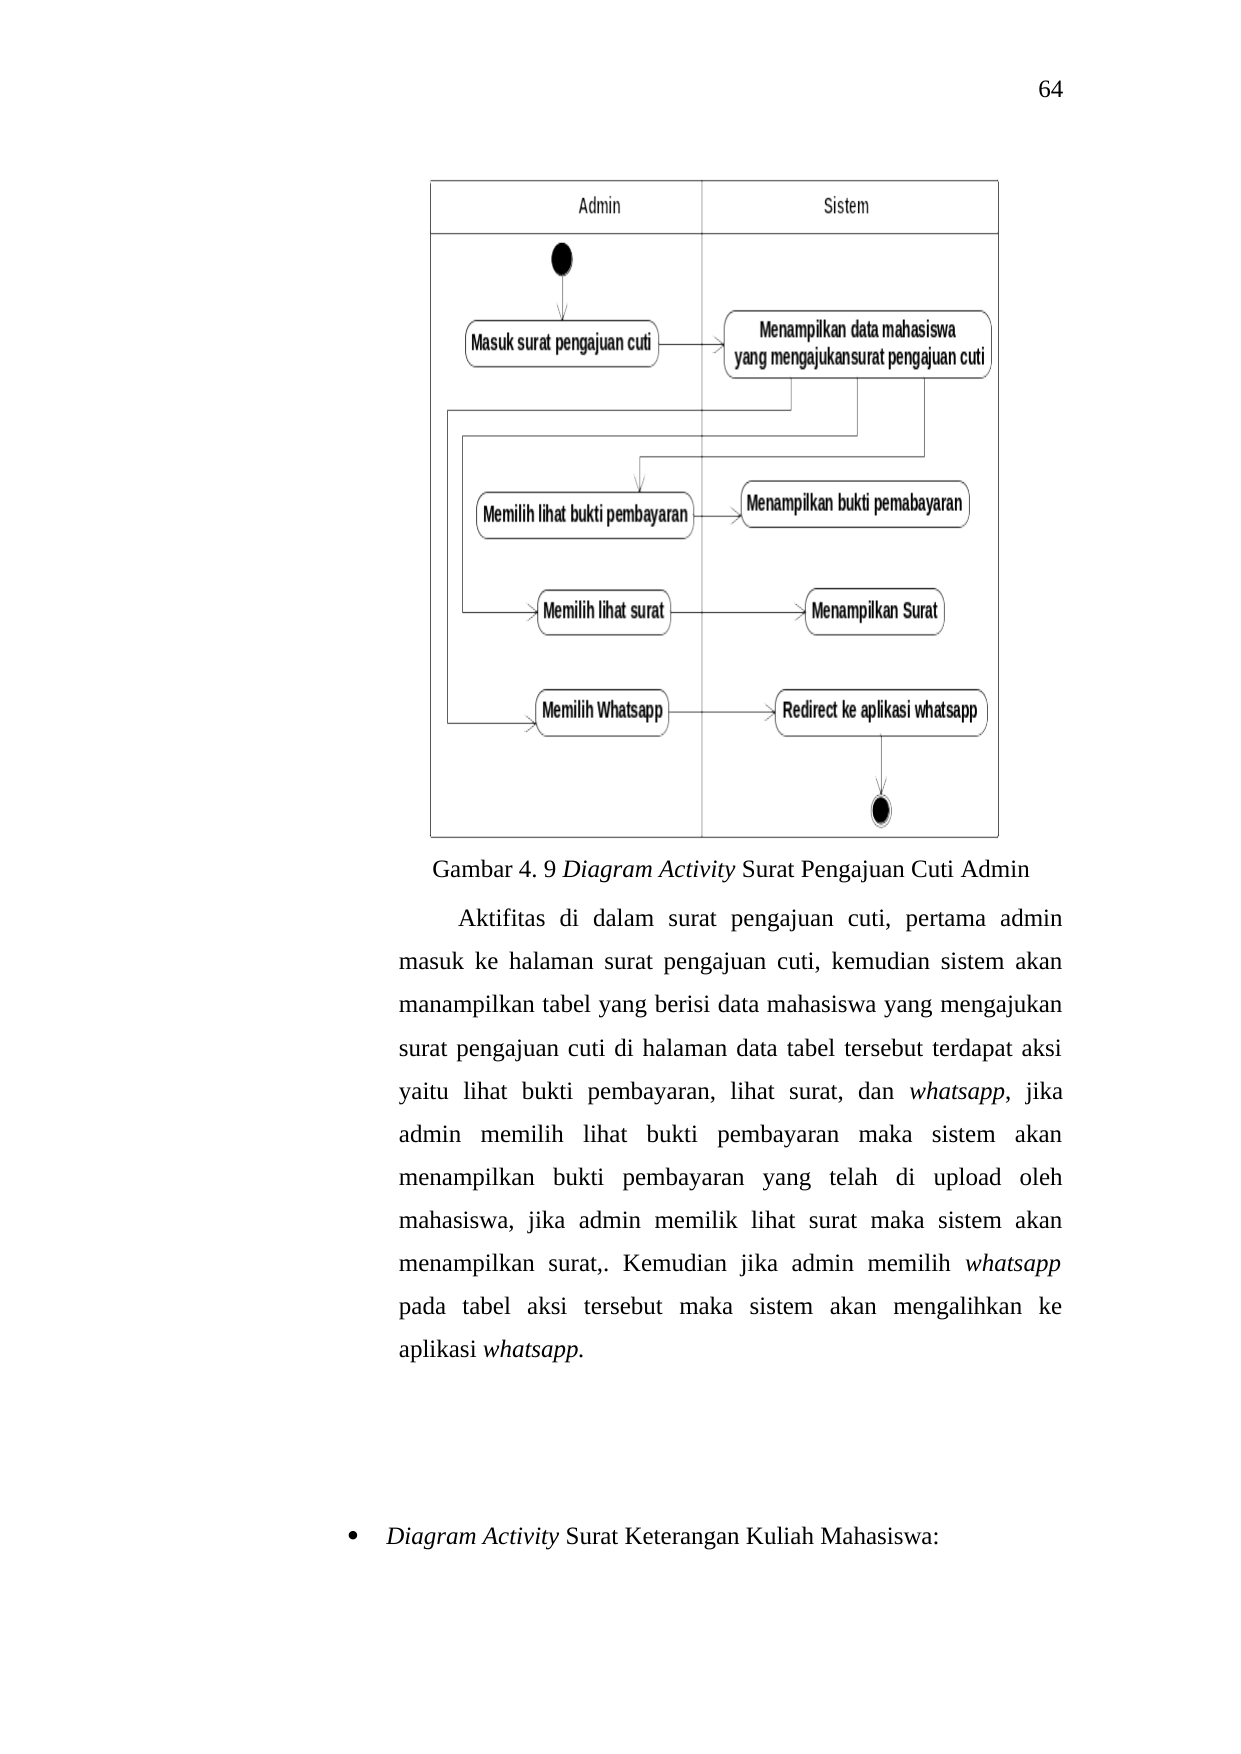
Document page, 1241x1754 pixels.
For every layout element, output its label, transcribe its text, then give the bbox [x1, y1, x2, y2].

list Diagram Activity Surat Keterangan Kuliah Mahasiswa: [349, 1521, 1063, 1549]
text Gambar 4. 9 Diagram Activity Surat Pengajuan Cuti Admin [399, 854, 1063, 882]
list Aktifitas di dalam surat pengajuan cuti, pertama admin masuk ke halaman surat pengajuan cuti, kemudian sistem akan manampilkan tabel yang berisi data mahasiswa yang mengajukan surat pengajuan cuti di halaman data tabel tersebut terdapat aksi yaitu lihat bukti pembayaran, lihat surat, dan whatsapp, jika admin memilih lihat bukti pembayaran maka sistem akan menampilkan bukti pembayaran yang telah di upload oleh mahasiswa, jika admin memilik lihat surat maka sistem akan menampilkan surat,. Kemudian jika admin memilih whatsapp pada tabel aksi tersebut maka sistem akan mengalihkan ke aplikasi whatsapp. [399, 903, 1063, 1363]
